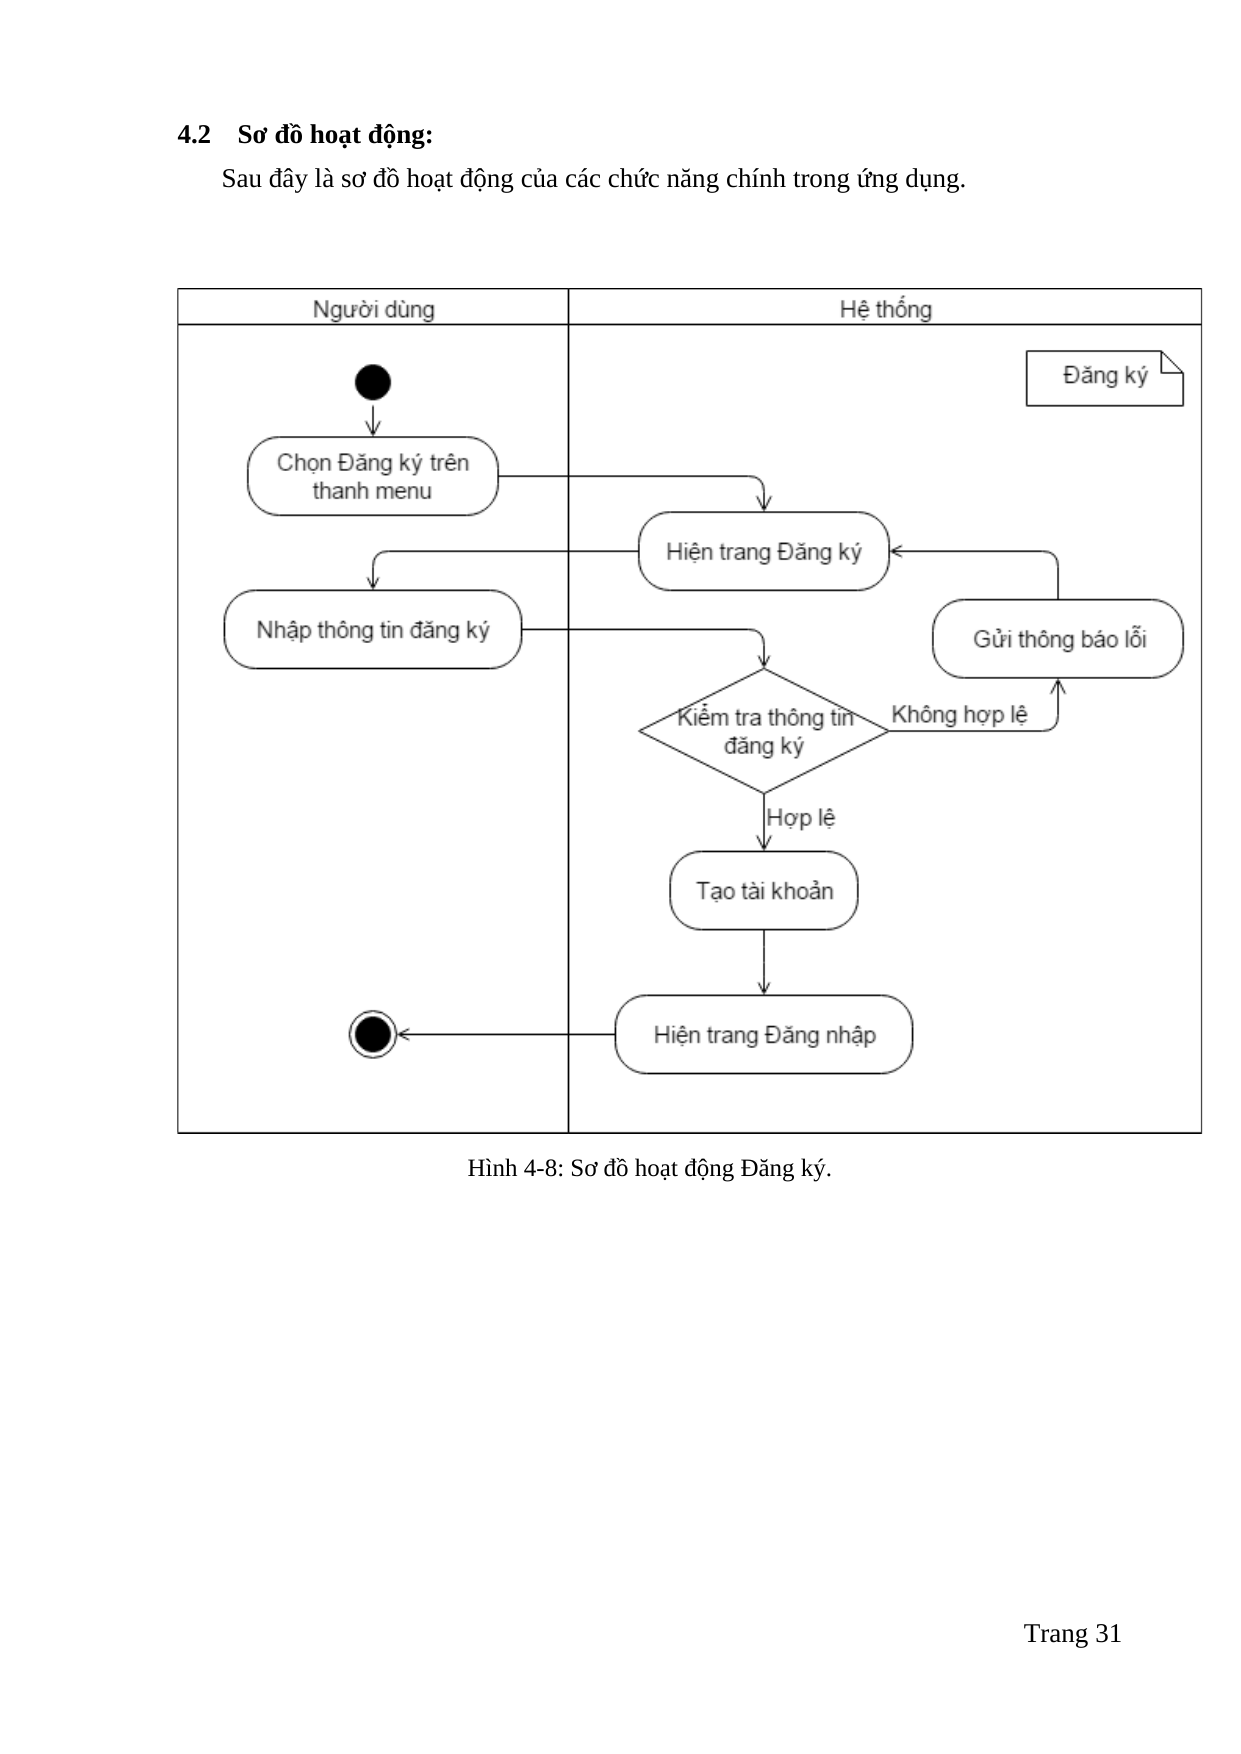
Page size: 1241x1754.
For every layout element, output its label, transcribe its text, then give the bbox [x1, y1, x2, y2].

picture [177, 288, 1203, 1134]
subtitle Sơ đồ hoạt động: [177, 118, 1122, 149]
text Sau đây là sơ đồ hoạt động của các chức năng chính trong ứng dụng. [177, 162, 1122, 193]
